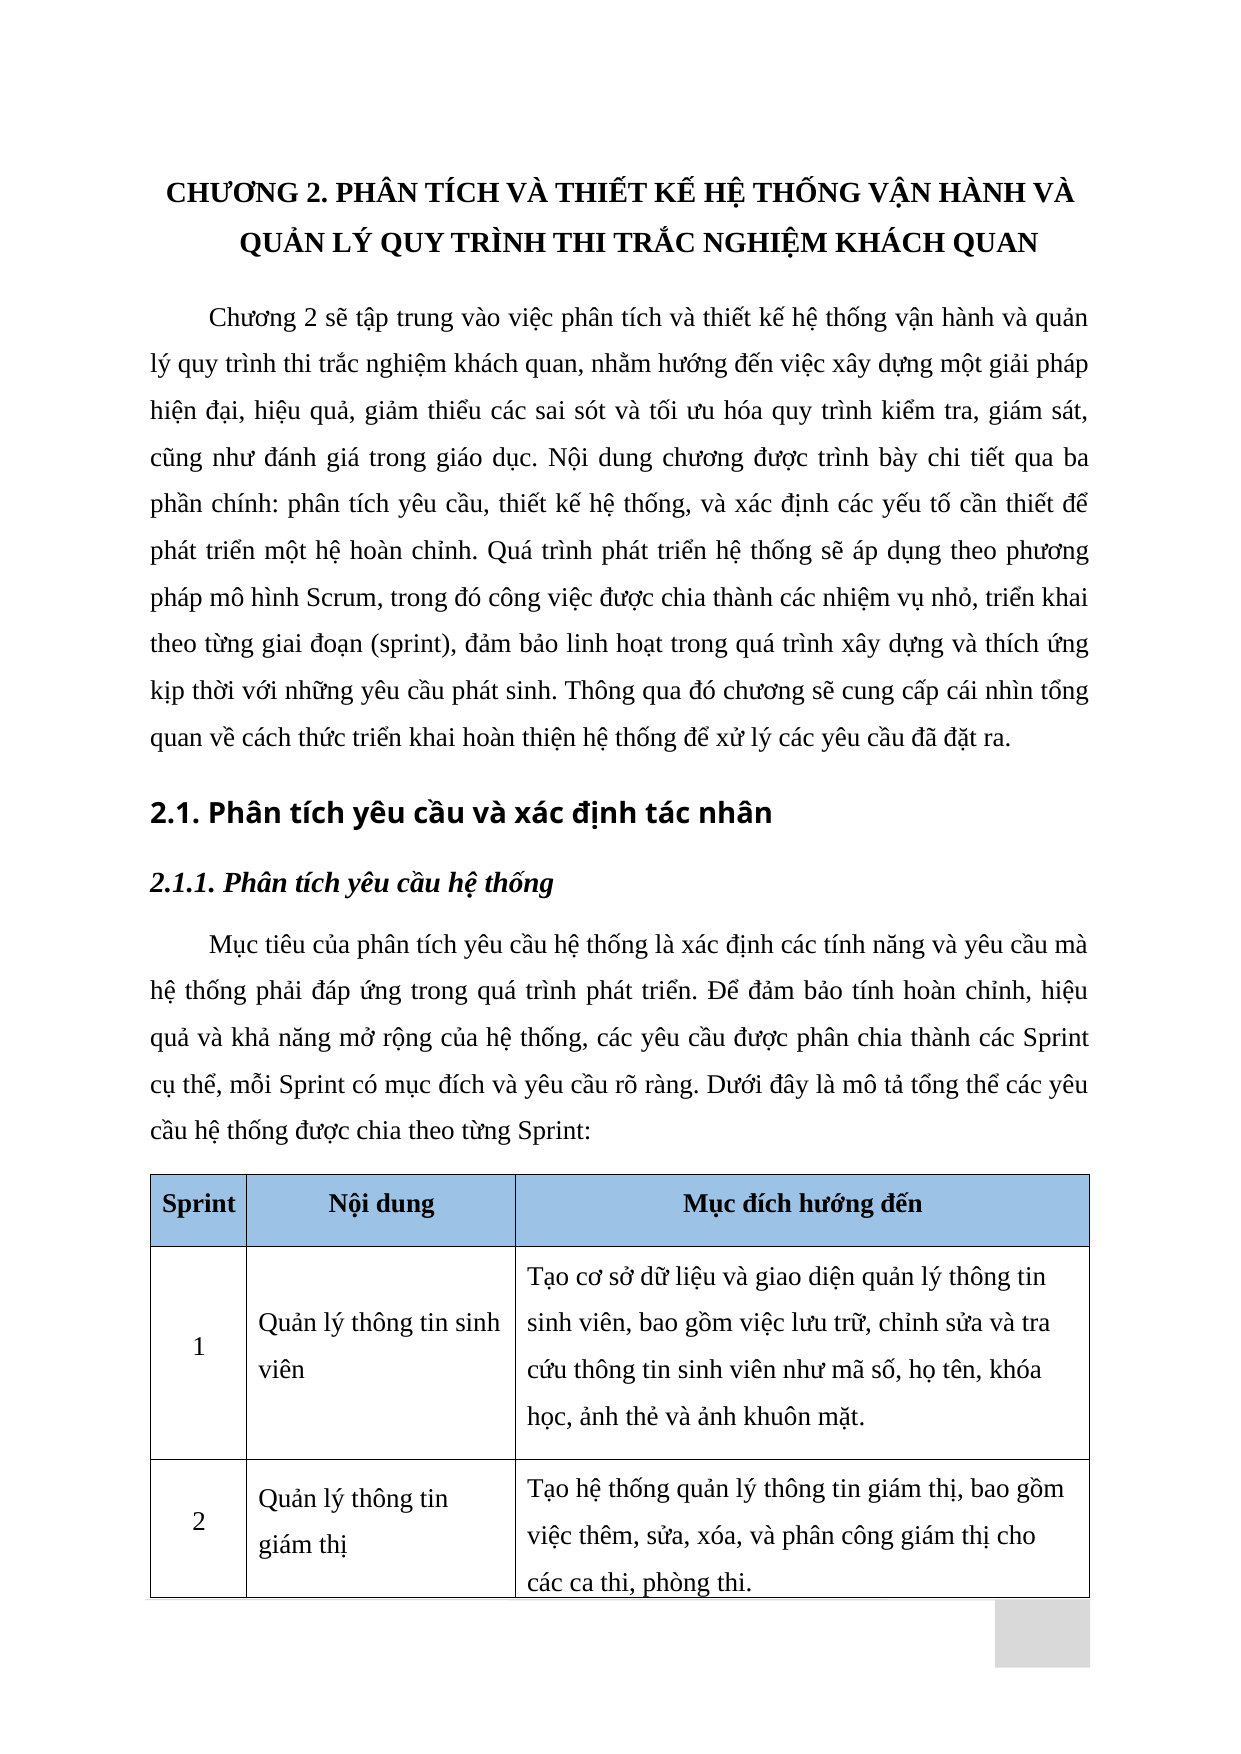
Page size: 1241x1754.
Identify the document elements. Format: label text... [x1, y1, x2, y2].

table_cell Tạo cơ sở dữ liệu và giao diện quản lý thông tin sinh viên, bao gồm việc lưu trữ, chỉnh sửa và tra cứu thông tin sinh viên như mã số, họ tên, khóa học, ảnh thẻ và ảnh khuôn mặt. [516, 1247, 1089, 1459]
table_header Mục đích hướng đến [516, 1175, 1089, 1246]
table_cell 1 [151, 1247, 246, 1459]
text Phân tích yêu cầu hệ thống [150, 865, 1090, 898]
table_cell 2 [151, 1460, 246, 1597]
table_cell Quản lý thông tin giám thị [247, 1460, 515, 1597]
text PHÂN TÍCH VÀ THIẾT KẾ HỆ THỐNG VẬN HÀNH VÀ QUẢN LÝ QUY TRÌNH THI TRẮC NGHIỆM KHÁCH QUAN [150, 175, 1090, 259]
text Mục tiêu của phân tích yêu cầu hệ thống là xác định các tính năng và yêu cầu mà hệ thống phải đáp ứng trong quá trình phát triển. Để đảm bảo tính hoàn chỉnh, hiệu quả và khả năng mở rộng của hệ thống, các yêu cầu được phân chia thành các Sprint cụ thể, mỗi Sprint có mục đích và yêu cầu rõ ràng. Dưới đây là mô tả tổng thể các yêu cầu hệ thống được chia theo từng Sprint: [150, 928, 1090, 1146]
table_cell Quản lý thông tin sinh viên [247, 1247, 515, 1459]
table_cell Tạo hệ thống quản lý thông tin giám thị, bao gồm việc thêm, sửa, xóa, và phân công giám thị cho các ca thi, phòng thi. [516, 1460, 1089, 1597]
text Chương 2 sẽ tập trung vào việc phân tích và thiết kế hệ thống vận hành và quản lý quy trình thi trắc nghiệm khách quan, nhằm hướng đến việc xây dựng một giải pháp hiện đại, hiệu quả, giảm thiểu các sai sót và tối ưu hóa quy trình kiểm tra, giám sát, cũng như đánh giá trong giáo dục. Nội dung chương được trình bày chi tiết qua ba phần chính: phân tích yêu cầu, thiết kế hệ thống, và xác định các yếu tố cần thiết để phát triển một hệ hoàn chỉnh. Quá trình phát triển hệ thống sẽ áp dụng theo phương pháp mô hình Scrum, trong đó công việc được chia thành các nhiệm vụ nhỏ, triển khai theo từng giai đoạn (sprint), đảm bảo linh hoạt trong quá trình xây dựng và thích ứng kịp thời với những yêu cầu phát sinh. Thông qua đó chương sẽ cung cấp cái nhìn tổng quan về cách thức triển khai hoàn thiện hệ thống để xử lý các yêu cầu đã đặt ra. [150, 301, 1090, 752]
table_header Sprint [151, 1175, 246, 1246]
text Phân tích yêu cầu và xác định tác nhân [150, 792, 1090, 832]
table_header Nội dung [247, 1175, 515, 1246]
